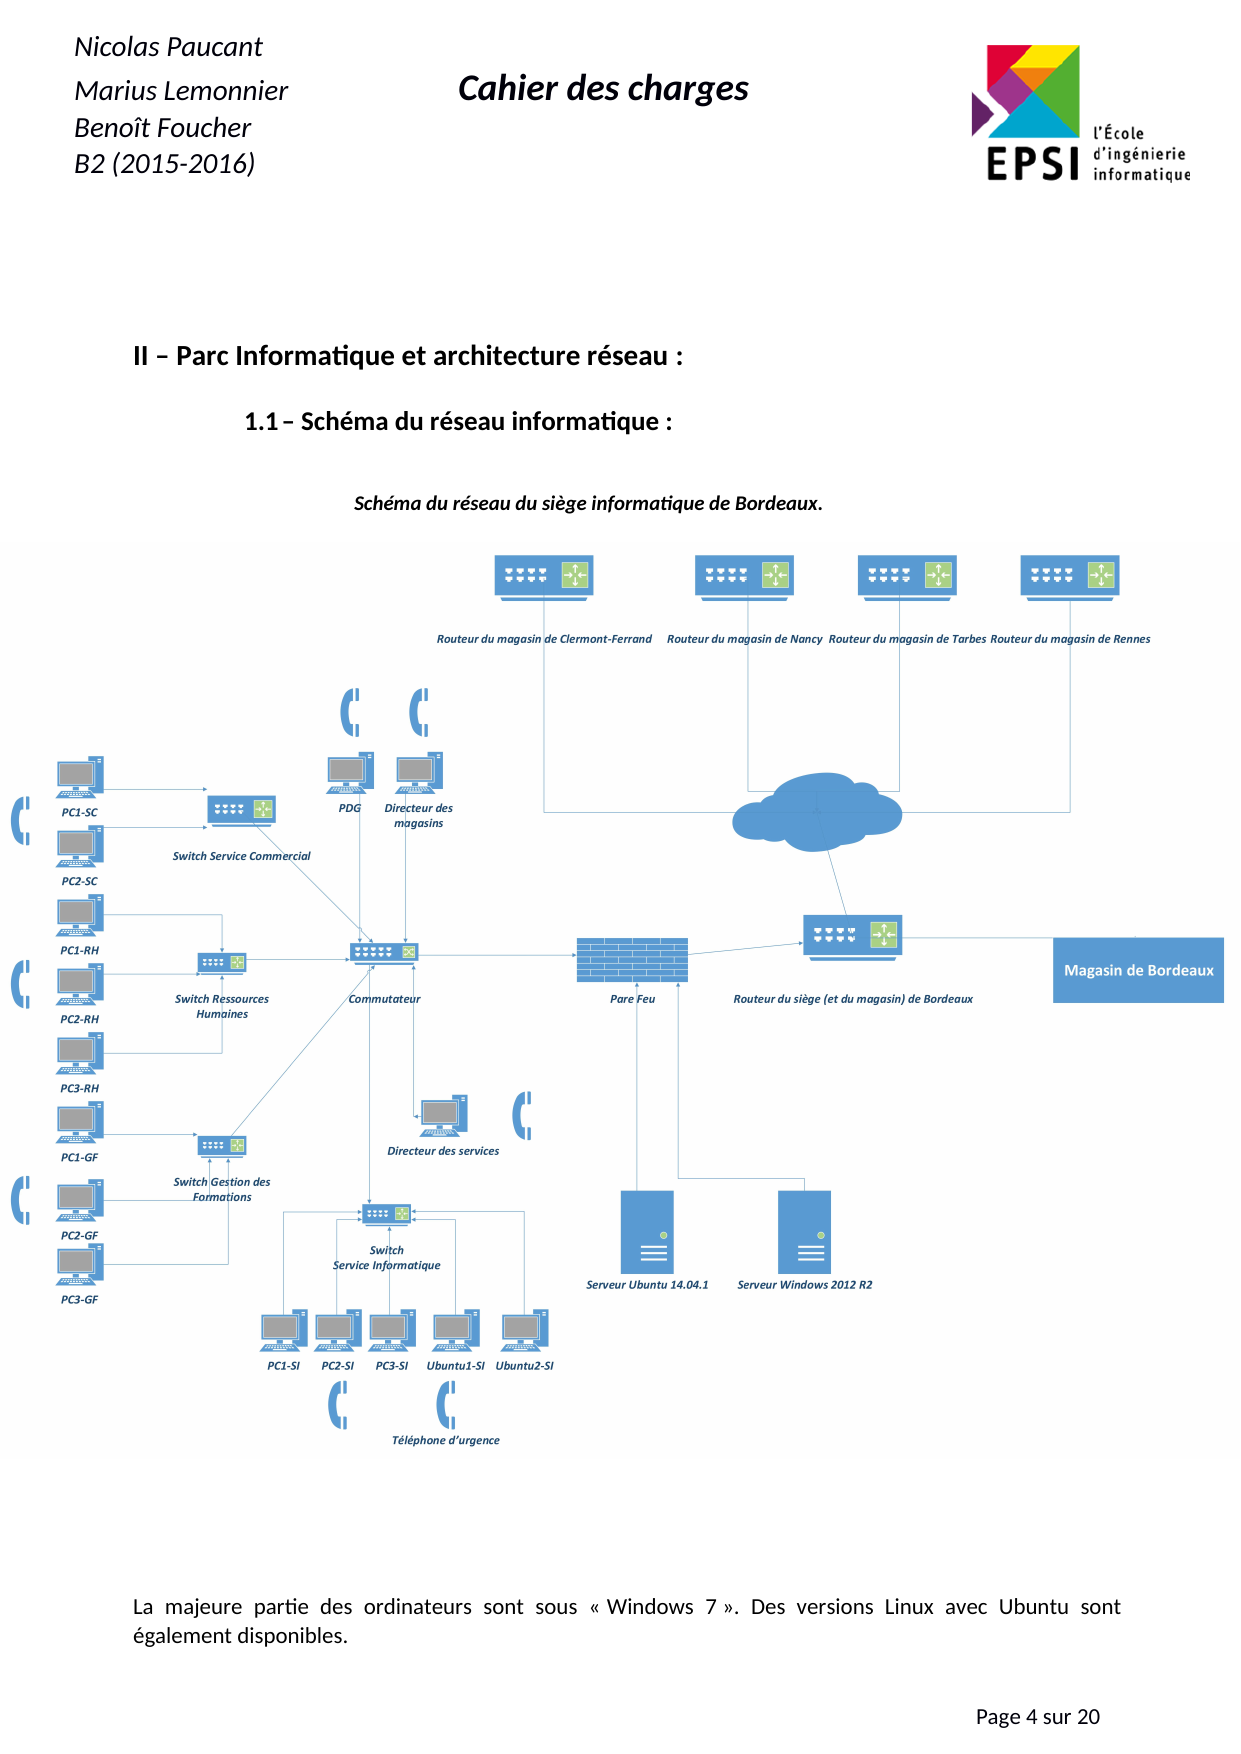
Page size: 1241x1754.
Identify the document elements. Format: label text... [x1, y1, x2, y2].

text La majeure partie des ordinateurs sont sous « Windows 7 ». Des versions Linux avec Ubuntu sont également disponibles. [133, 1592, 1122, 1649]
subtitle II – Parc Informatique et architecture réseau : [133, 337, 1122, 373]
list – Schéma du réseau informatique : [244, 404, 1122, 437]
picture [971, 45, 1190, 183]
text Schéma du réseau du siège informatique de Bordeaux. [354, 490, 1122, 515]
picture [0, 542, 1241, 1459]
